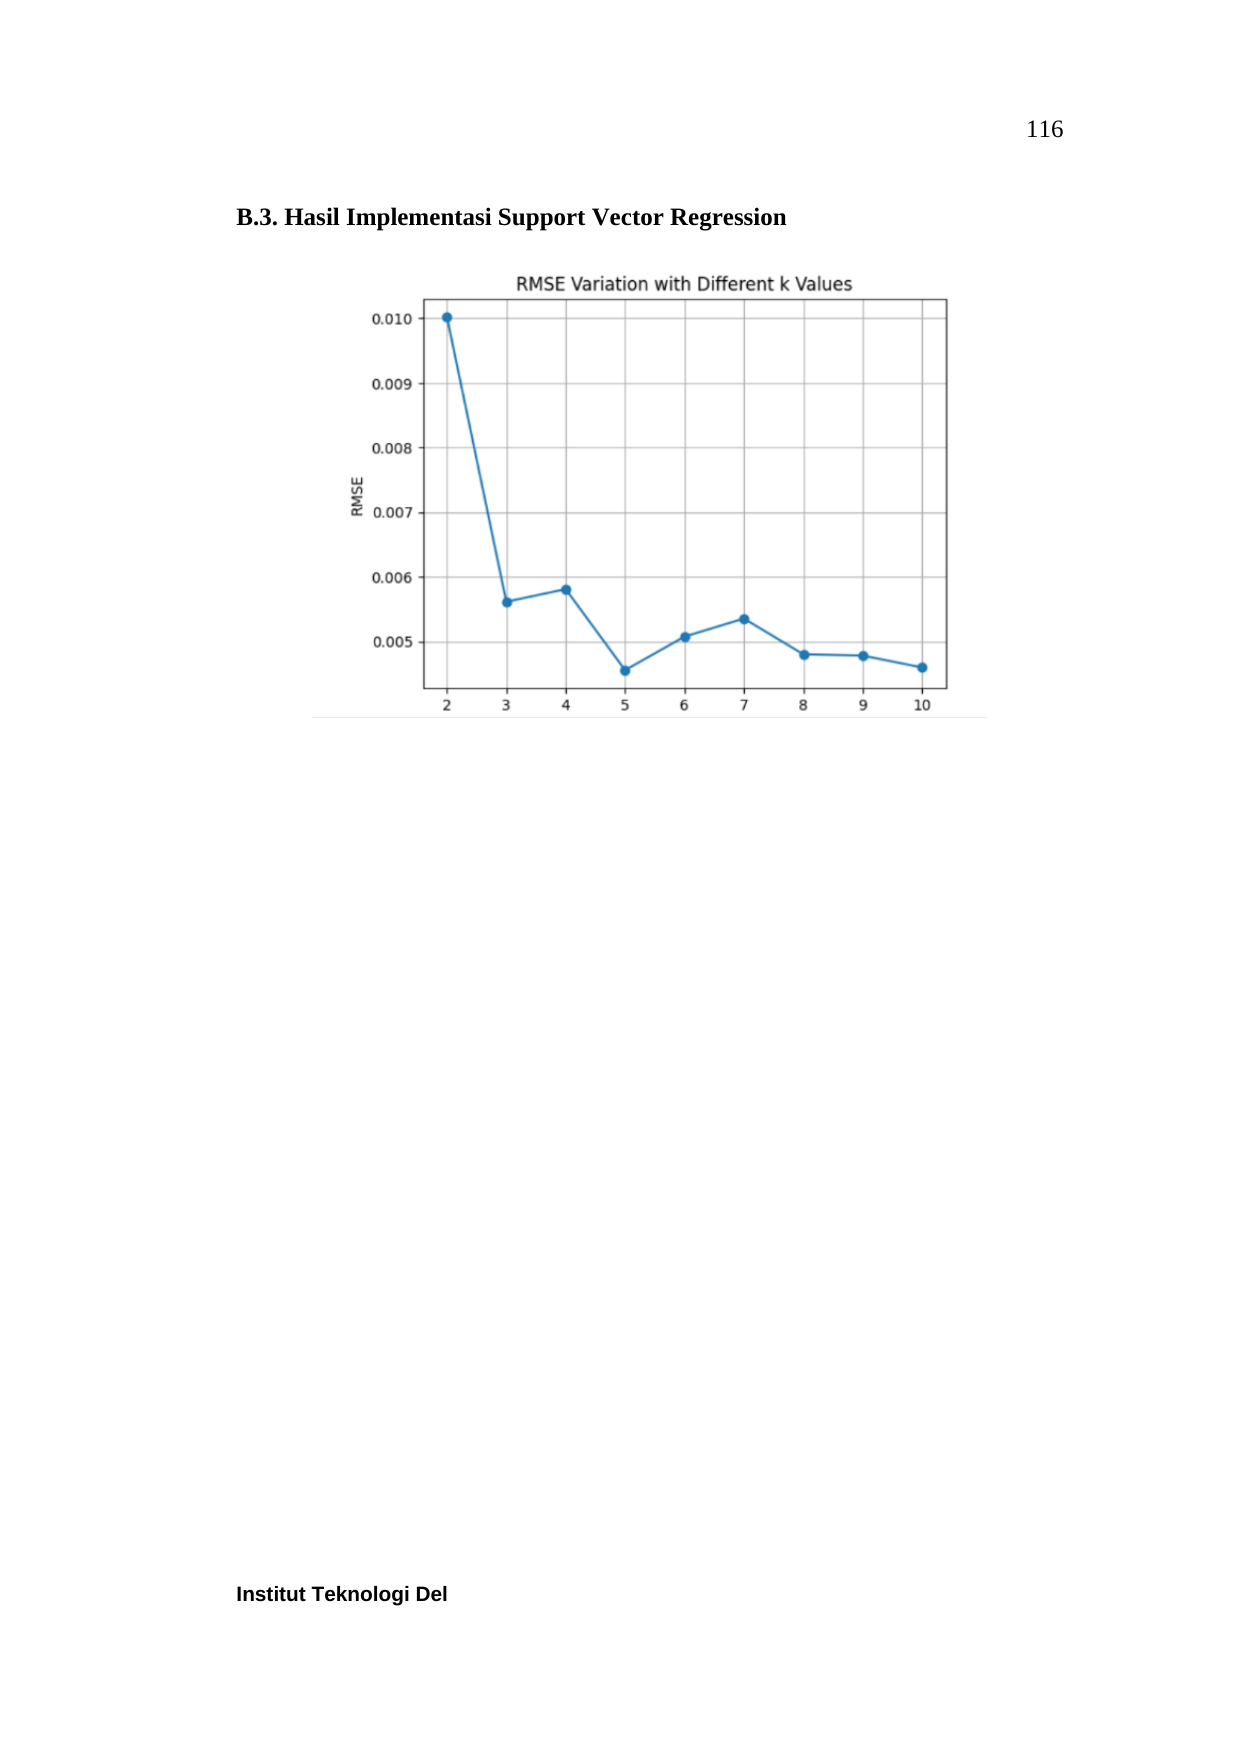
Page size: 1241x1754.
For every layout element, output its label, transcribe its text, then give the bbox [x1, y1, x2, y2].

picture [311, 270, 988, 718]
subtitle B.3. Hasil Implementasi Support Vector Regression [236, 202, 1063, 231]
